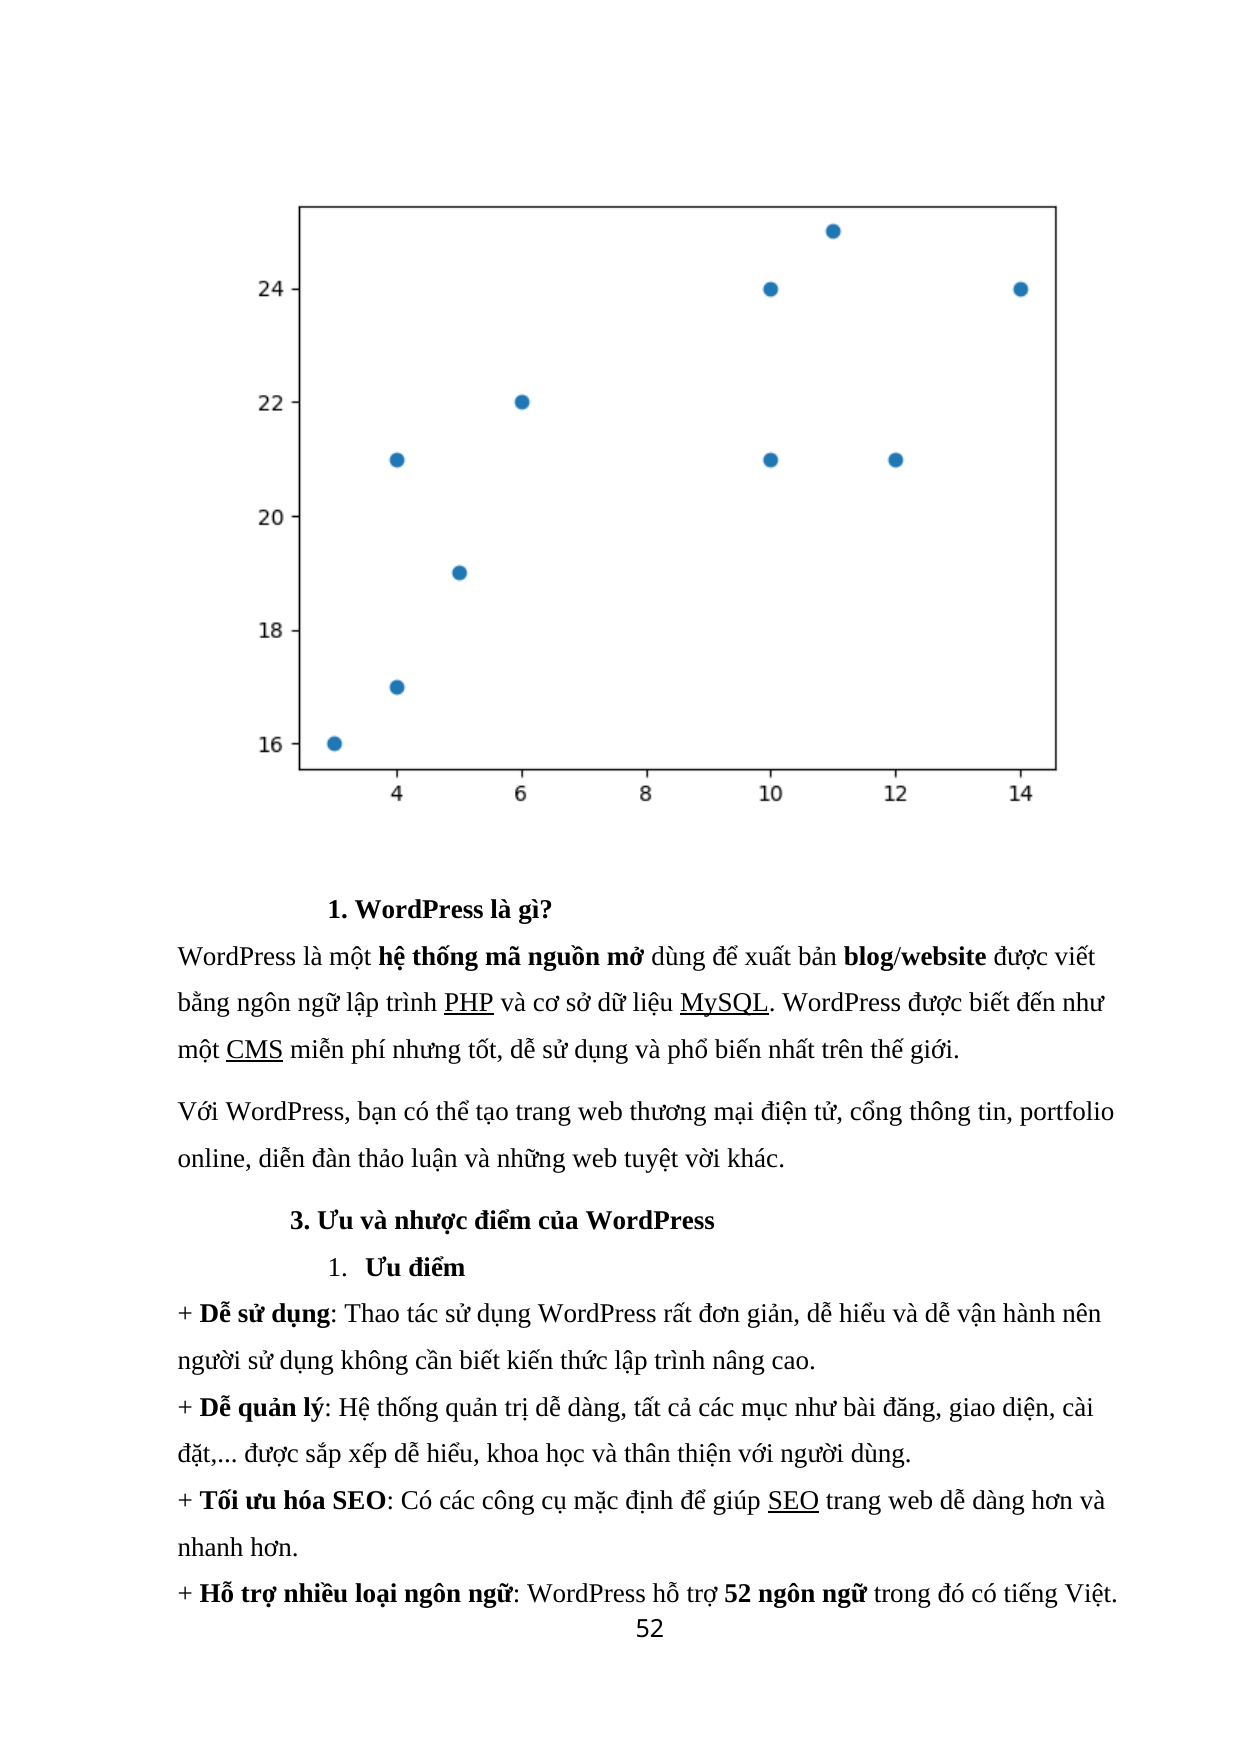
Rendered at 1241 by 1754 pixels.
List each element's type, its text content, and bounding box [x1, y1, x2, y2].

text + Dễ quản lý: Hệ thống quản trị dễ dàng, tất cả các mục như bài đăng, giao diện, cài đặt,... được sắp xếp dễ hiểu, khoa học và thân thiện với người dùng. [177, 1391, 1122, 1469]
picture [177, 118, 1153, 850]
text WordPress là một hệ thống mã nguồn mở dùng để xuất bản blog/website được viết bằng ngôn ngữ lập trình PHP và cơ sở dữ liệu MySQL. WordPress được biết đến như một CMS miễn phí nhưng tốt, dễ sử dụng và phổ biến nhất trên thế giới. [177, 939, 1122, 1064]
text + Tối ưu hóa SEO: Có các công cụ mặc định để giúp SEO trang web dễ dàng hơn và nhanh hơn. [177, 1484, 1122, 1562]
subtitle 1. WordPress là gì? [252, 893, 1122, 924]
text Với WordPress, bạn có thể tạo trang web thương mại điện tử, cổng thông tin, portfolio online, diễn đàn thảo luận và những web tuyệt vời khác. [177, 1095, 1122, 1173]
text + Dễ sử dụng: Thao tác sử dụng WordPress rất đơn giản, dễ hiểu và dễ vận hành nên người sử dụng không cần biết kiến thức lập trình nâng cao. [177, 1297, 1122, 1375]
subtitle Ưu điểm [327, 1251, 1122, 1282]
subtitle 3. Ưu và nhược điểm của WordPress [252, 1204, 1122, 1235]
text + Hỗ trợ nhiều loại ngôn ngữ: WordPress hỗ trợ 52 ngôn ngữ trong đó có tiếng Việt. [177, 1577, 1122, 1609]
